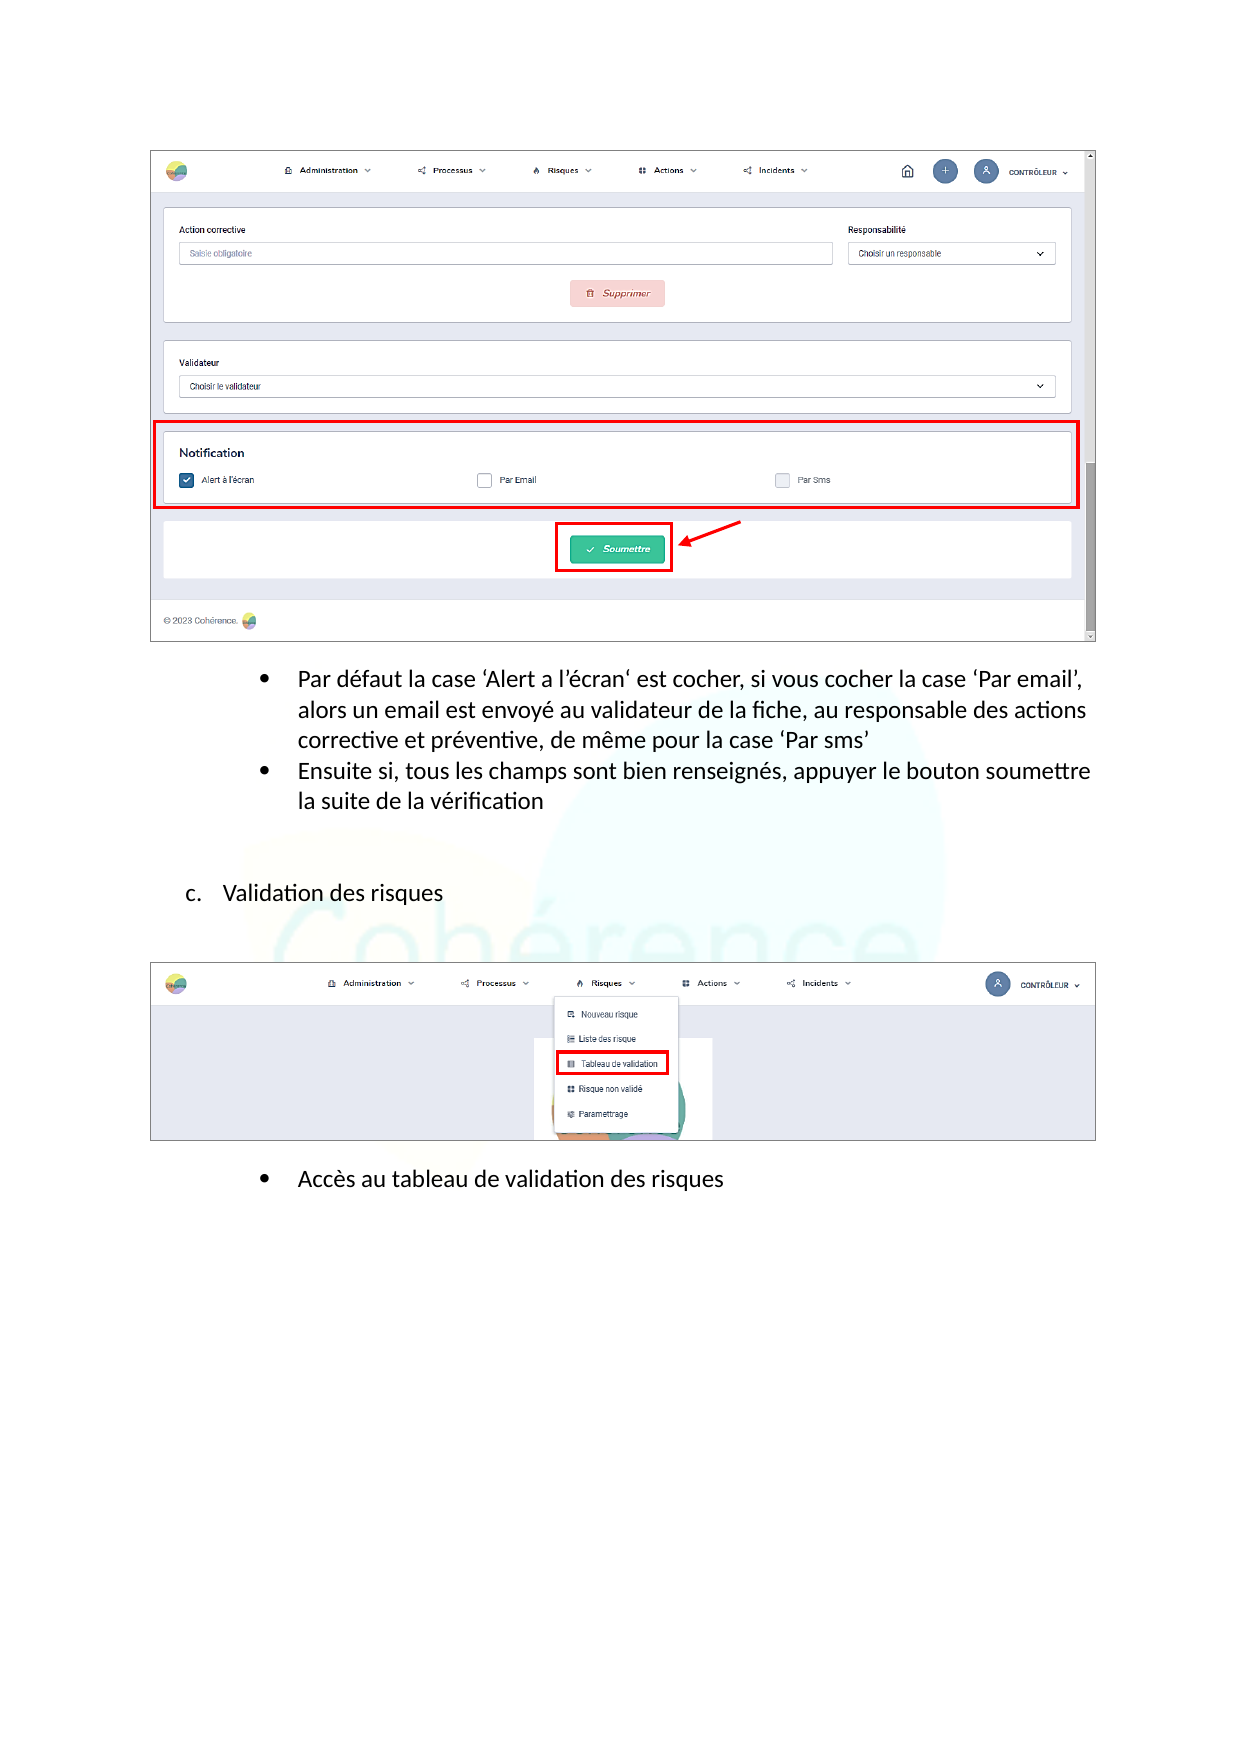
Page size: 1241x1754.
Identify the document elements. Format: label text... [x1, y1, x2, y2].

picture [151, 151, 1095, 641]
list Validation des risques [185, 877, 1093, 908]
list Accès au tableau de validation des risques [260, 1163, 1093, 1193]
list Par défaut la case ‘Alert a l’écran‘ est cocher, si vous cocher la case ‘Par email’, alors un email est envoyé au validateur de la fiche, au responsable des actions corrective et préventive, de même pour la case ‘Par sms’ [260, 663, 1093, 755]
list Ensuite si, tous les champs sont bien renseignés, appuyer le bouton soumettre la suite de la vérification [260, 755, 1093, 816]
picture [151, 963, 1095, 1140]
